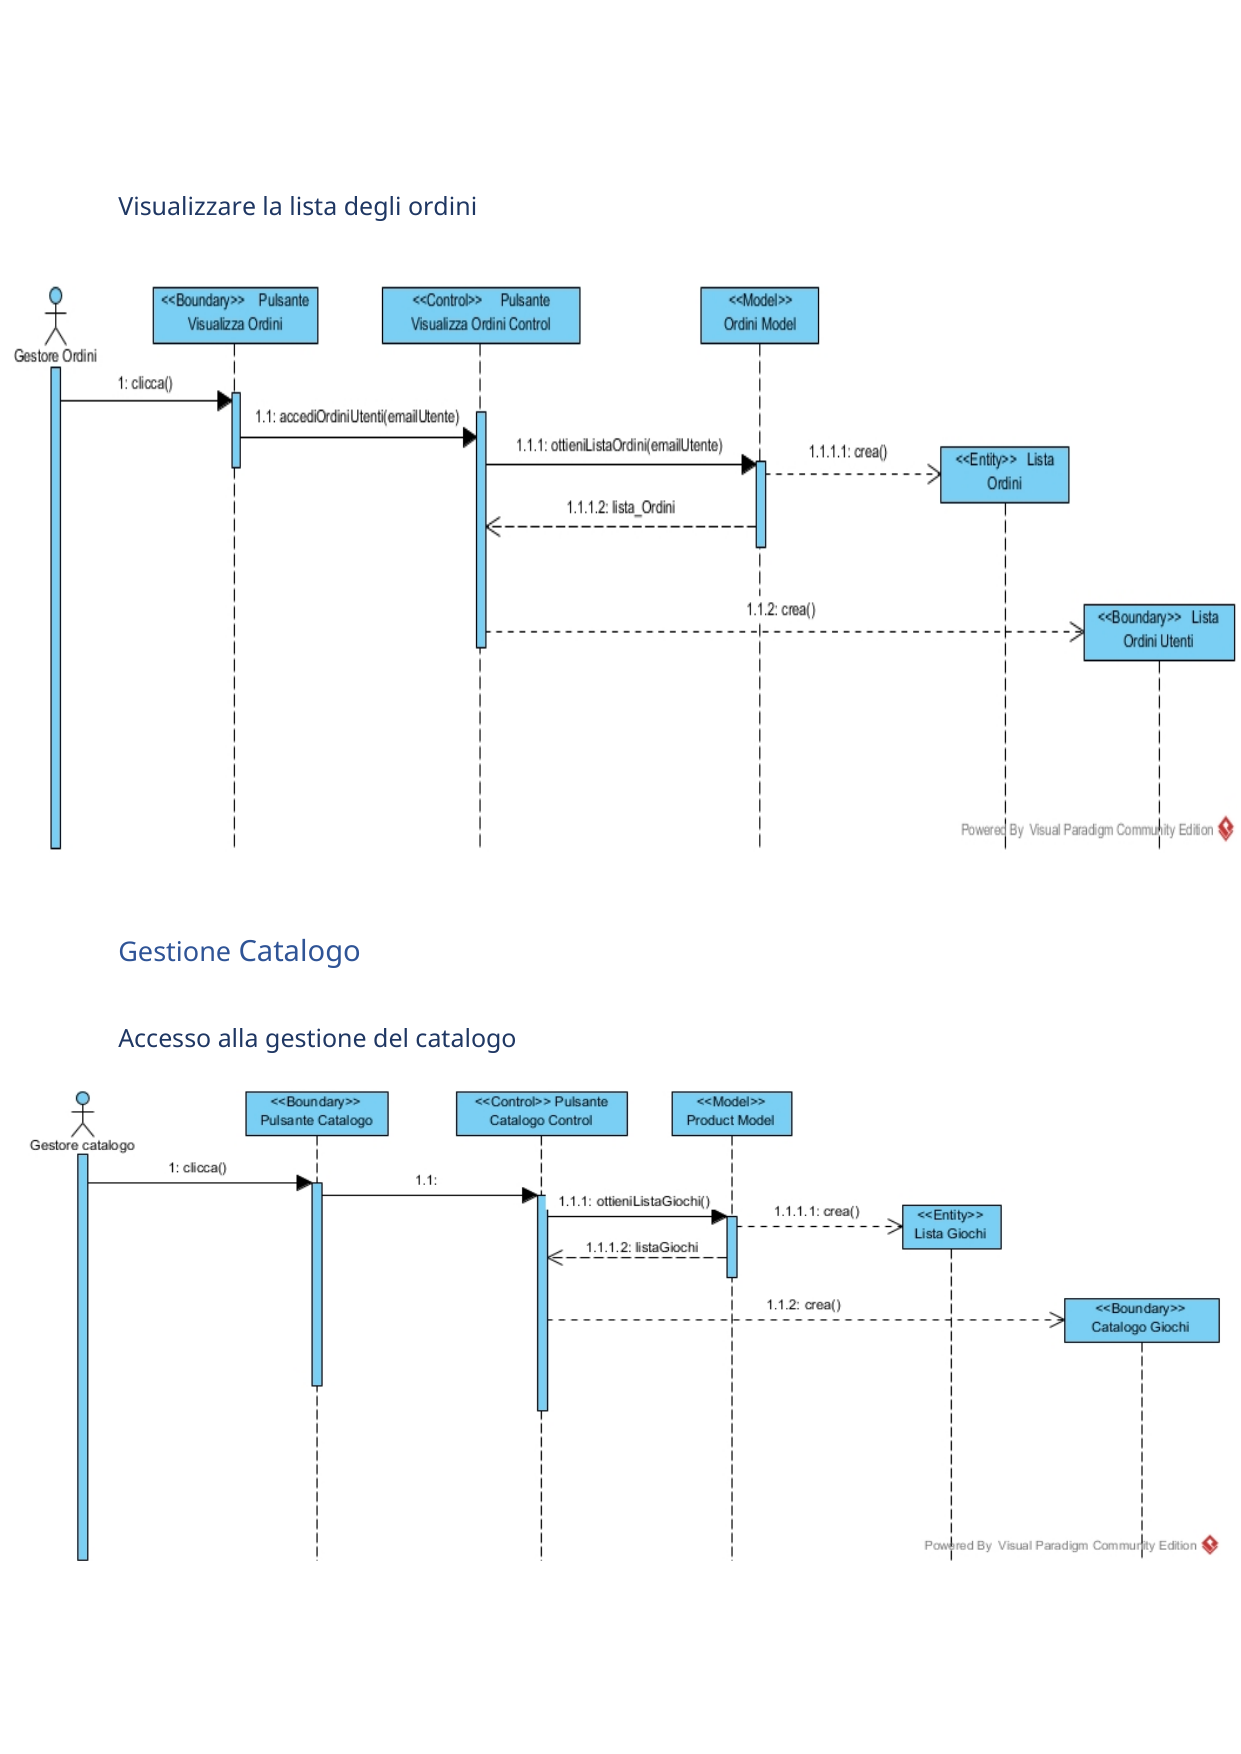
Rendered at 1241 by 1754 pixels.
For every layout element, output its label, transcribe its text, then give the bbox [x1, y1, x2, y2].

picture [15, 1089, 1223, 1561]
picture [0, 284, 1237, 853]
subtitle Visualizzare la lista degli ordini [118, 188, 1122, 223]
subtitle Accesso alla gestione del catalogo [118, 1020, 1122, 1054]
subtitle Gestione Catalogo [118, 931, 1122, 970]
